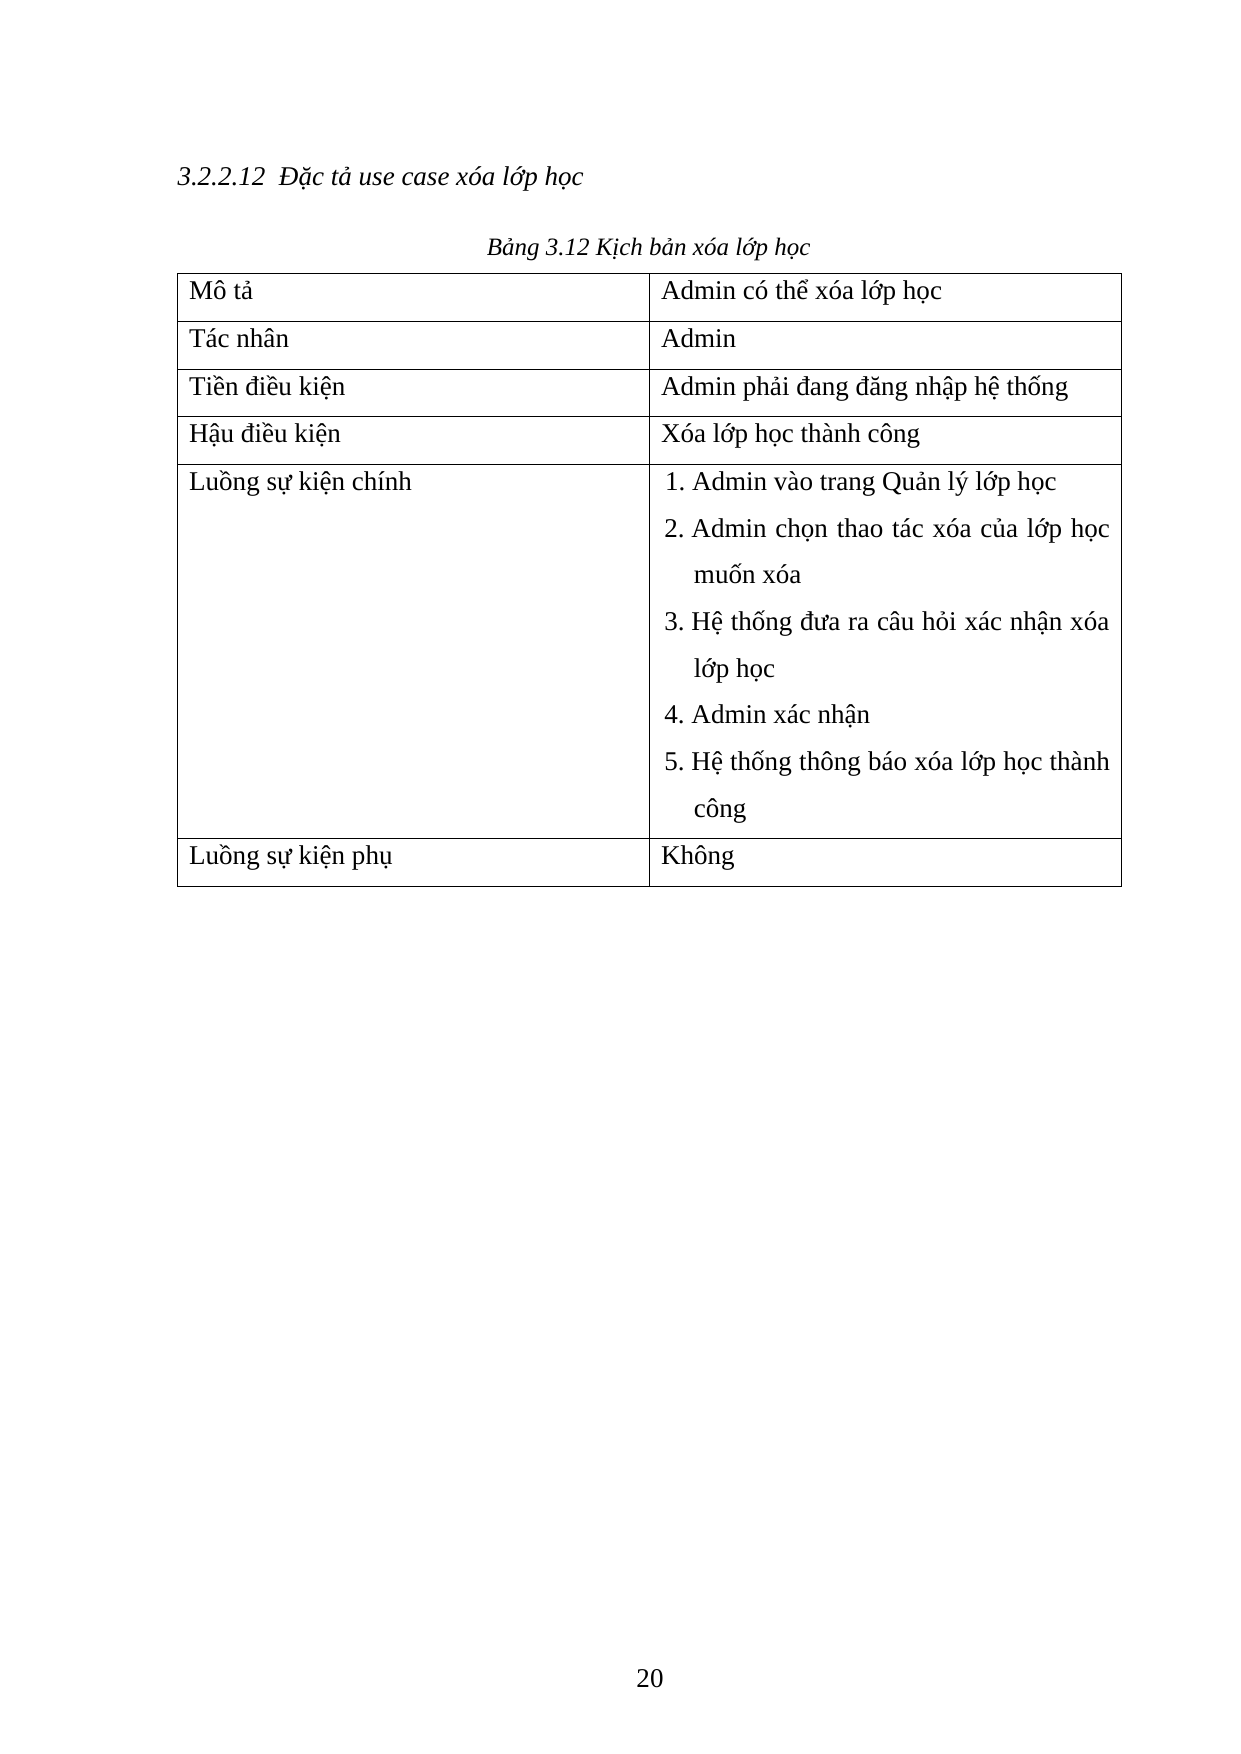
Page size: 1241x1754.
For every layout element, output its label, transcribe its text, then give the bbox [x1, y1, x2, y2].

table_cell Không [650, 839, 1121, 886]
subtitle Đặc tả use case xóa lớp học [177, 160, 1122, 191]
table_cell Tác nhân [178, 322, 649, 368]
table_cell Luồng sự kiện chính [178, 465, 649, 838]
table_header Admin có thể xóa lớp học [650, 274, 1121, 321]
table_cell Xóa lớp học thành công [650, 417, 1121, 464]
table_cell Admin phải đang đăng nhập hệ thống [650, 370, 1121, 416]
table_header Mô tả [178, 274, 649, 321]
table_cell Tiền điều kiện [178, 370, 649, 416]
table_cell Admin [650, 322, 1121, 368]
table_cell Luồng sự kiện phụ [178, 839, 649, 886]
table_cell Admin vào trang Quản lý lớp học Admin chọn thao tác xóa của lớp học muốn xóa Hệ thống đưa ra câu hỏi xác nhận xóa lớp học Admin xác nhận Hệ thống thông báo xóa lớp học thành công [650, 465, 1121, 838]
text Bảng 3.12 Kịch bản xóa lớp học [177, 232, 1122, 261]
table_cell Hậu điều kiện [178, 417, 649, 464]
